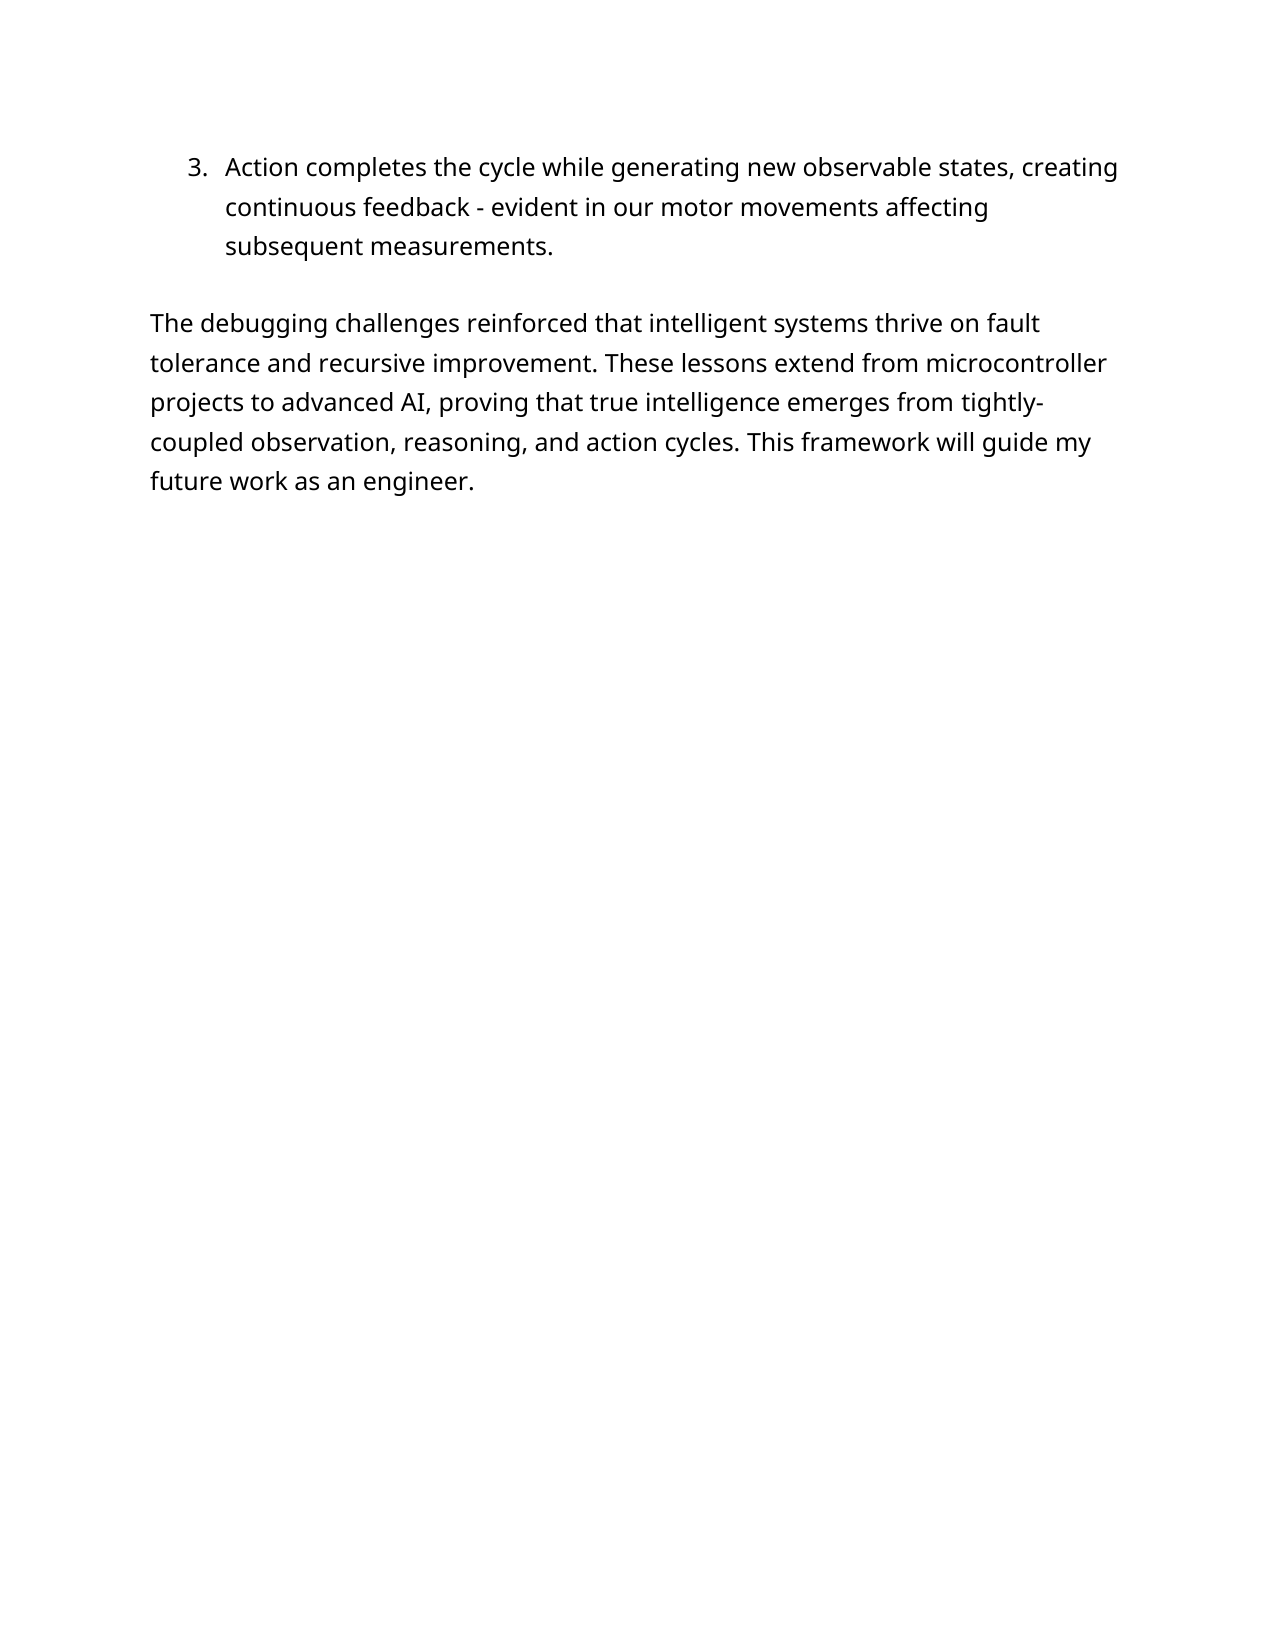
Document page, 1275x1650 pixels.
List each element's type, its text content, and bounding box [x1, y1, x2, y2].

list Action completes the cycle while generating new observable states, creating continuous feedback - evident in our motor movements affecting subsequent measurements. [187, 150, 1125, 263]
text The debugging challenges reinforced that intelligent systems thrive on fault tolerance and recursive improvement. These lessons extend from microcontroller projects to advanced AI, proving that true intelligence emerges from tightly-coupled observation, reasoning, and action cycles. This framework will guide my future work as an engineer. [150, 306, 1125, 498]
